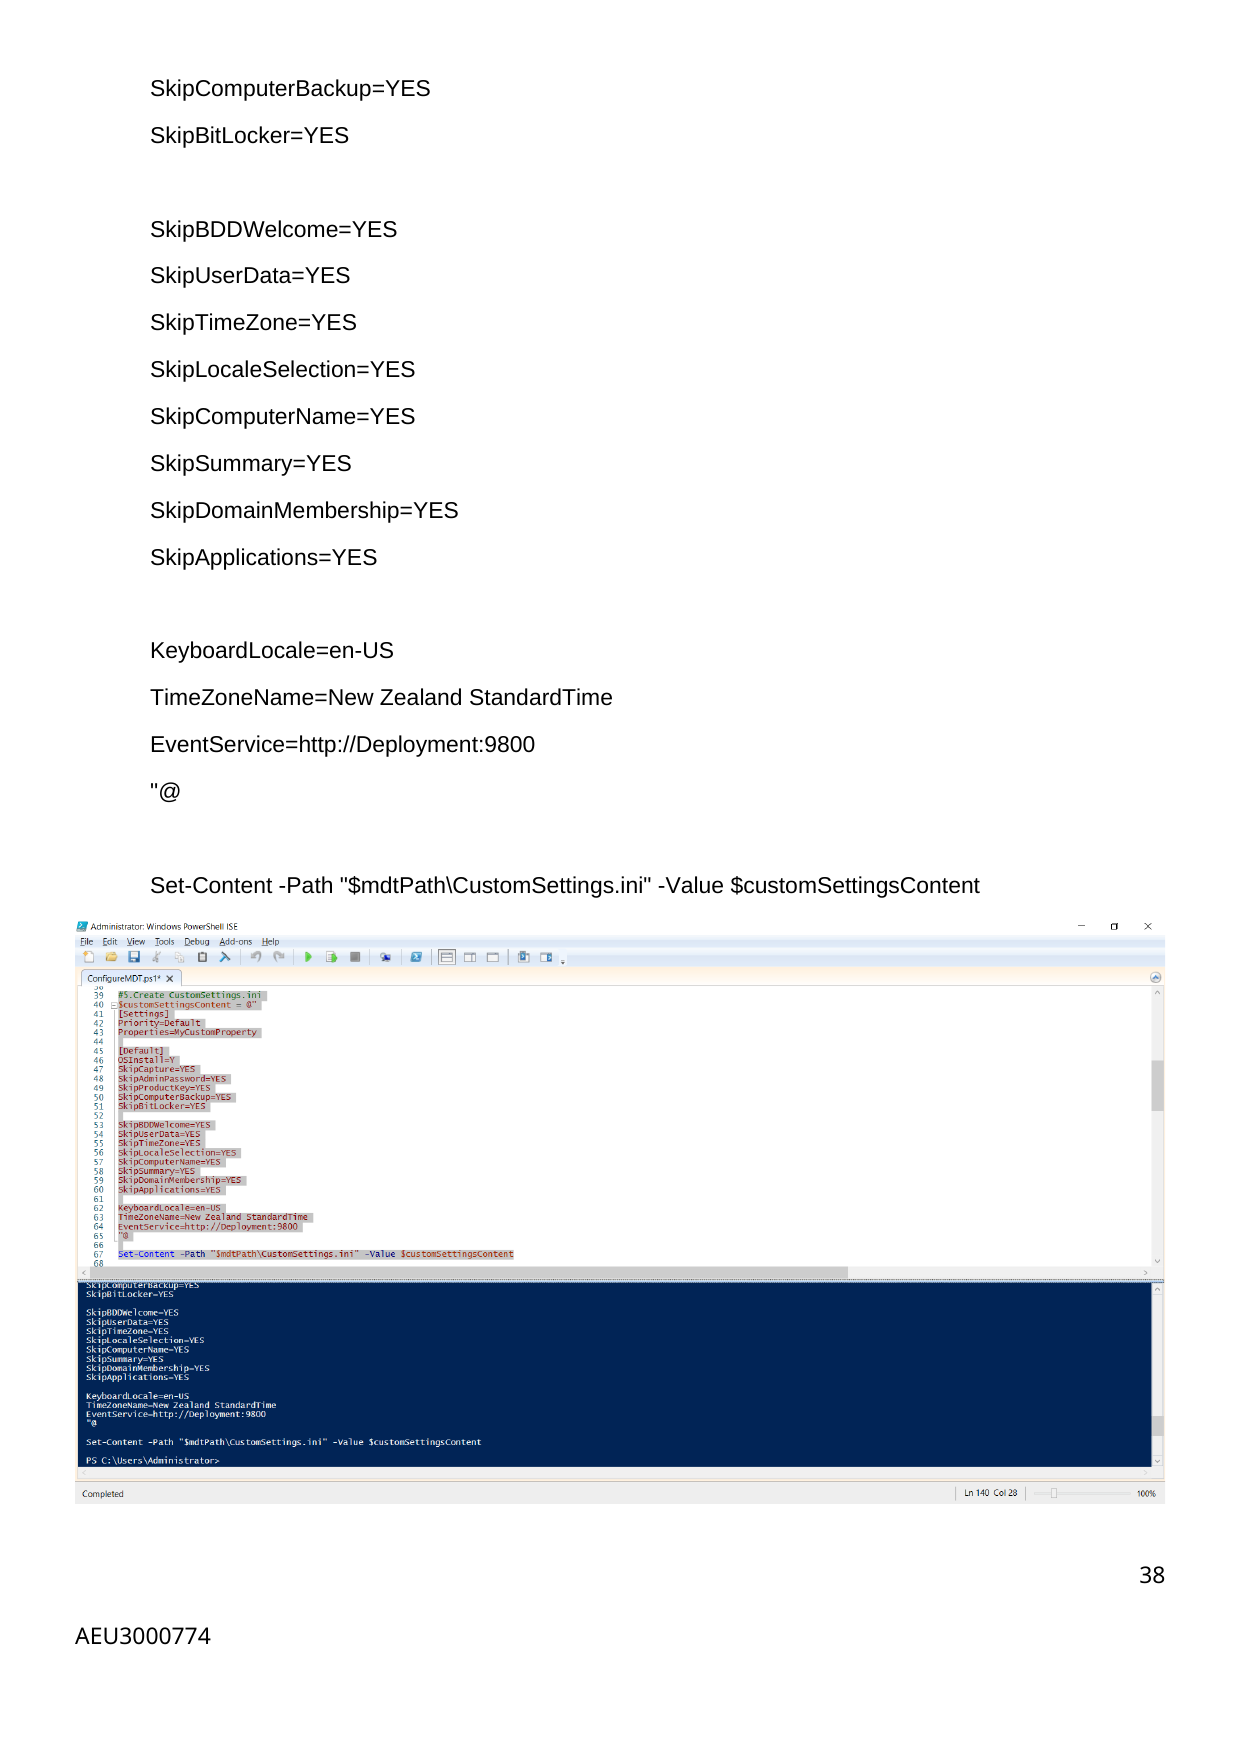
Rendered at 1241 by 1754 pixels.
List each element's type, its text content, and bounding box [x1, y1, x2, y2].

text SkipLocaleSelection=YES [150, 356, 1165, 383]
text SkipTimeZone=YES [150, 309, 1165, 336]
text "@ [150, 778, 1165, 804]
text SkipBDDWelcome=YES [150, 216, 1165, 242]
text TimeZoneName=New Zealand StandardTime [150, 684, 1165, 711]
text SkipApplications=YES [150, 544, 1165, 570]
text SkipComputerBackup=YES [150, 75, 1165, 101]
picture [75, 918, 1166, 1504]
text SkipBitLocker=YES [150, 122, 1165, 148]
text KeyboardLocale=en-US [150, 637, 1165, 664]
text Set-Content -Path "$mdtPath\CustomSettings.ini" -Value $customSettingsContent [150, 872, 1165, 898]
text EventService=http://Deployment:9800 [150, 731, 1165, 758]
text SkipDomainMembership=YES [150, 497, 1165, 523]
text SkipUserData=YES [150, 262, 1165, 289]
text SkipSummary=YES [150, 450, 1165, 476]
text SkipComputerName=YES [150, 403, 1165, 429]
